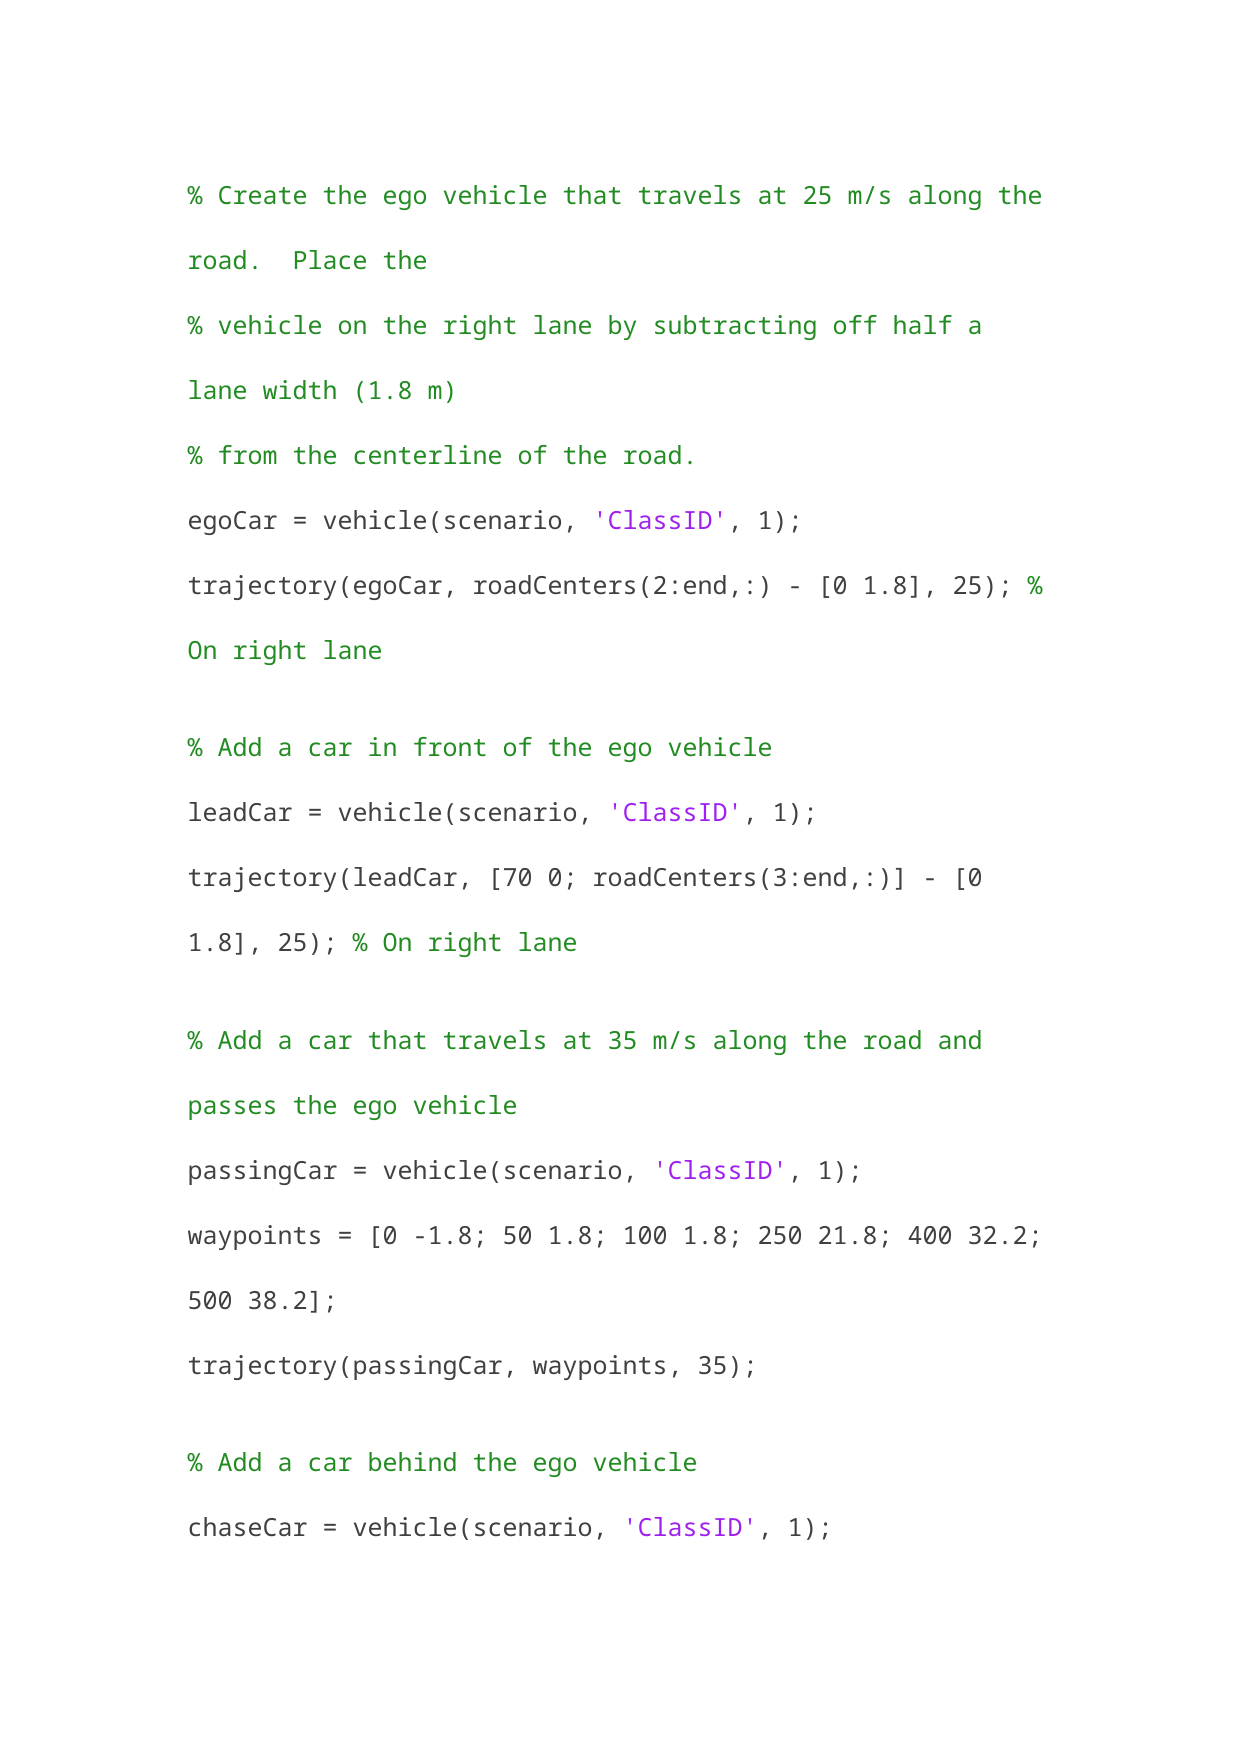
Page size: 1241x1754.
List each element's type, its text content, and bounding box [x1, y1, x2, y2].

text % Create the ego vehicle that travels at 25 m/s along the road. Place the [187, 162, 1053, 292]
text leadCar = vehicle(scenario, 'ClassID', 1); [187, 779, 1053, 844]
text % Add a car in front of the ego vehicle [187, 714, 1053, 779]
text % Add a car that travels at 35 m/s along the road and passes the ego vehicle [187, 1007, 1053, 1137]
text waypoints = [0 -1.8; 50 1.8; 100 1.8; 250 21.8; 400 32.2; 500 38.2]; [187, 1202, 1053, 1332]
text trajectory(leadCar, [70 0; roadCenters(3:end,:)] - [0 1.8], 25); % On right lane [187, 844, 1053, 974]
text passingCar = vehicle(scenario, 'ClassID', 1); [187, 1137, 1053, 1202]
text trajectory(passingCar, waypoints, 35); [187, 1332, 1053, 1397]
text egoCar = vehicle(scenario, 'ClassID', 1); [187, 487, 1053, 552]
text chaseCar = vehicle(scenario, 'ClassID', 1); [187, 1494, 1053, 1559]
text % from the centerline of the road. [187, 422, 1053, 487]
text % vehicle on the right lane by subtracting off half a lane width (1.8 m) [187, 292, 1053, 422]
text % Add a car behind the ego vehicle [187, 1429, 1053, 1494]
text trajectory(egoCar, roadCenters(2:end,:) - [0 1.8], 25); % On right lane [187, 552, 1053, 682]
